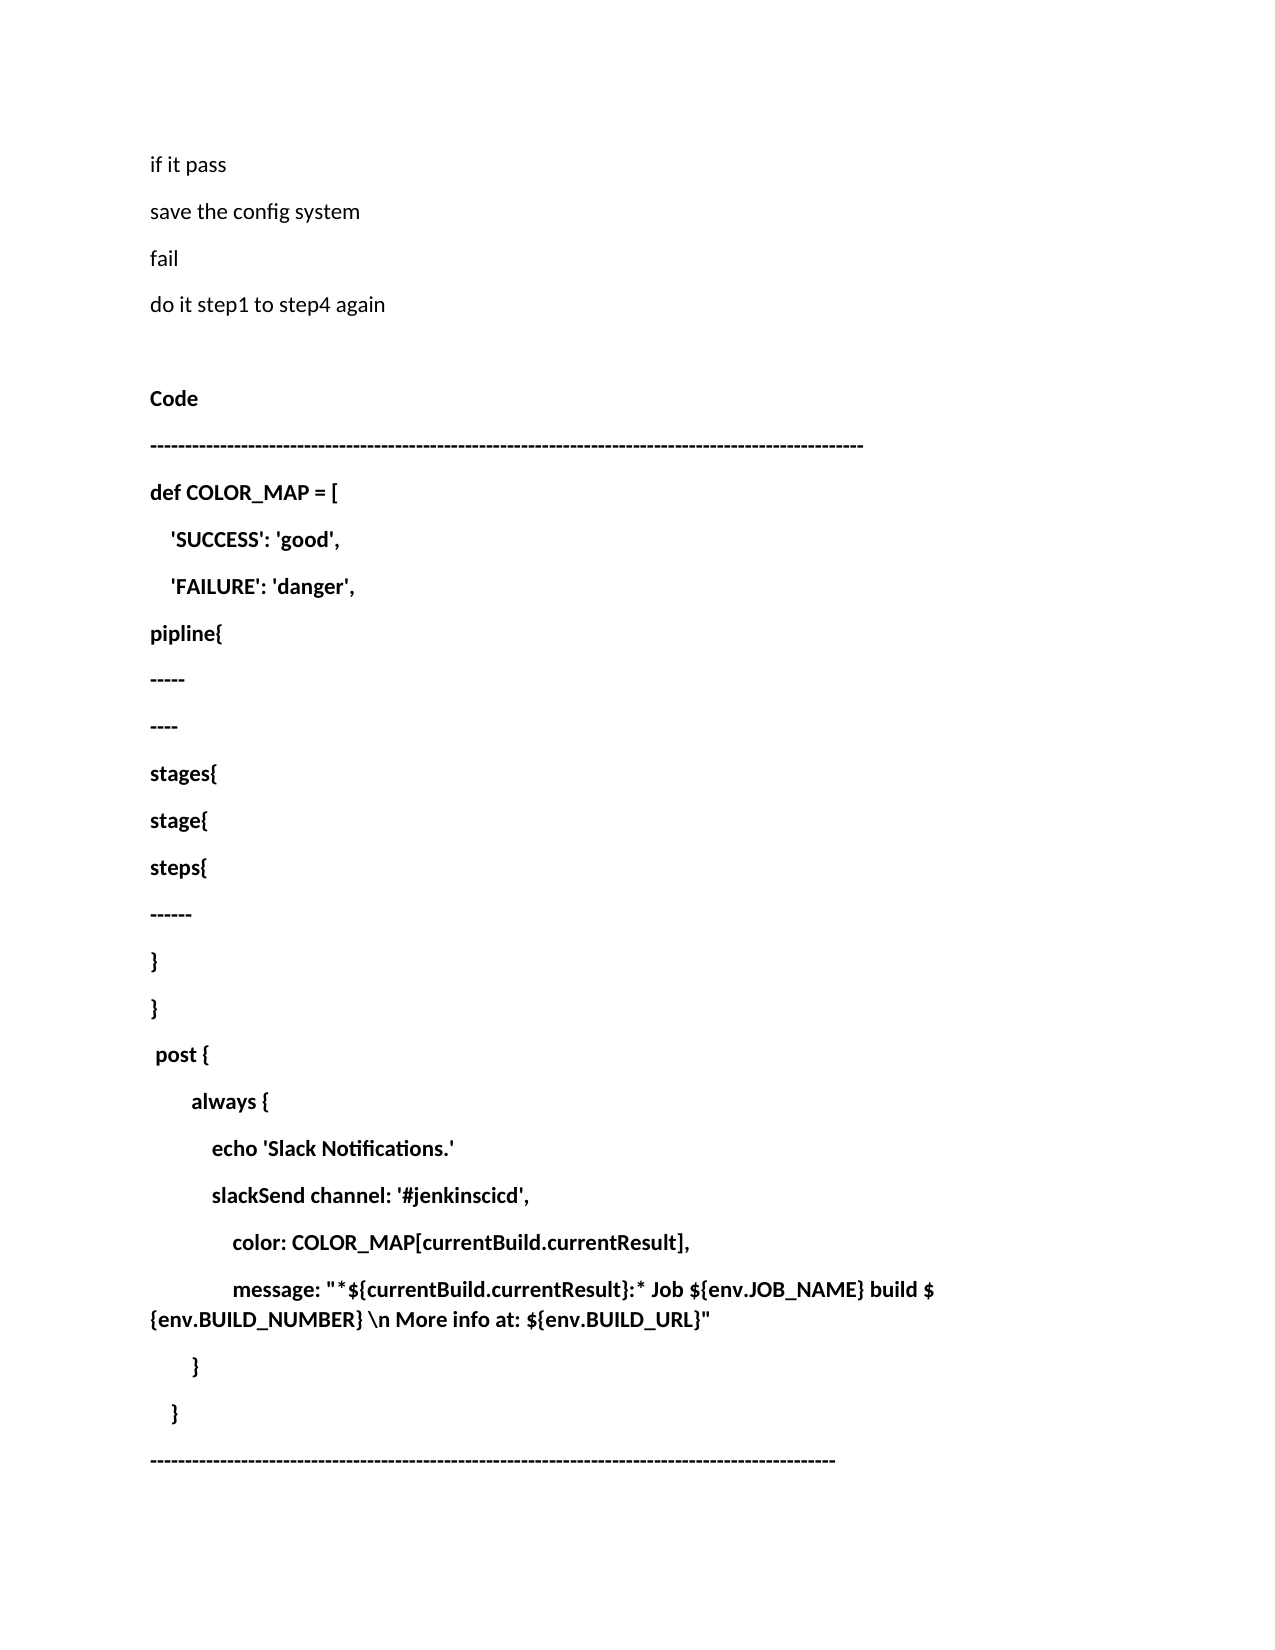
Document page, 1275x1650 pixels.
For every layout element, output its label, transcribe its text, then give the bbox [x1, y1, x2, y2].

text color: COLOR_MAP[currentBuild.currentResult], [150, 1228, 1125, 1256]
text steps{ [150, 853, 1125, 881]
text stages{ [150, 759, 1125, 787]
text ---- [150, 712, 1125, 741]
text save the config system [150, 197, 1125, 225]
text always { [150, 1087, 1125, 1116]
text post { [150, 1041, 1125, 1069]
text stage{ [150, 806, 1125, 834]
text 'FAILURE': 'danger', [150, 572, 1125, 600]
text } [150, 1399, 1125, 1427]
text ------ [150, 900, 1125, 928]
text def COLOR_MAP = [ [150, 478, 1125, 506]
text message: "*${currentBuild.currentResult}:* Job ${env.JOB_NAME} build ${env.BUILD_NUMBER} \n More info at: ${env.BUILD_URL}" [150, 1275, 1125, 1333]
text ----- [150, 666, 1125, 694]
text do it step1 to step4 again [150, 291, 1125, 319]
text ------------------------------------------------------------------------------------------------------ [150, 431, 1125, 459]
text if it pass [150, 150, 1125, 178]
text } [150, 947, 1125, 975]
text slackSend channel: '#jenkinscicd', [150, 1181, 1125, 1209]
text Code [150, 384, 1125, 412]
text 'SUCCESS': 'good', [150, 525, 1125, 553]
text } [150, 1352, 1125, 1380]
text } [150, 994, 1125, 1022]
text pipline{ [150, 619, 1125, 647]
text echo 'Slack Notifications.' [150, 1134, 1125, 1162]
text fail [150, 244, 1125, 272]
text -------------------------------------------------------------------------------------------------- [150, 1446, 1125, 1474]
